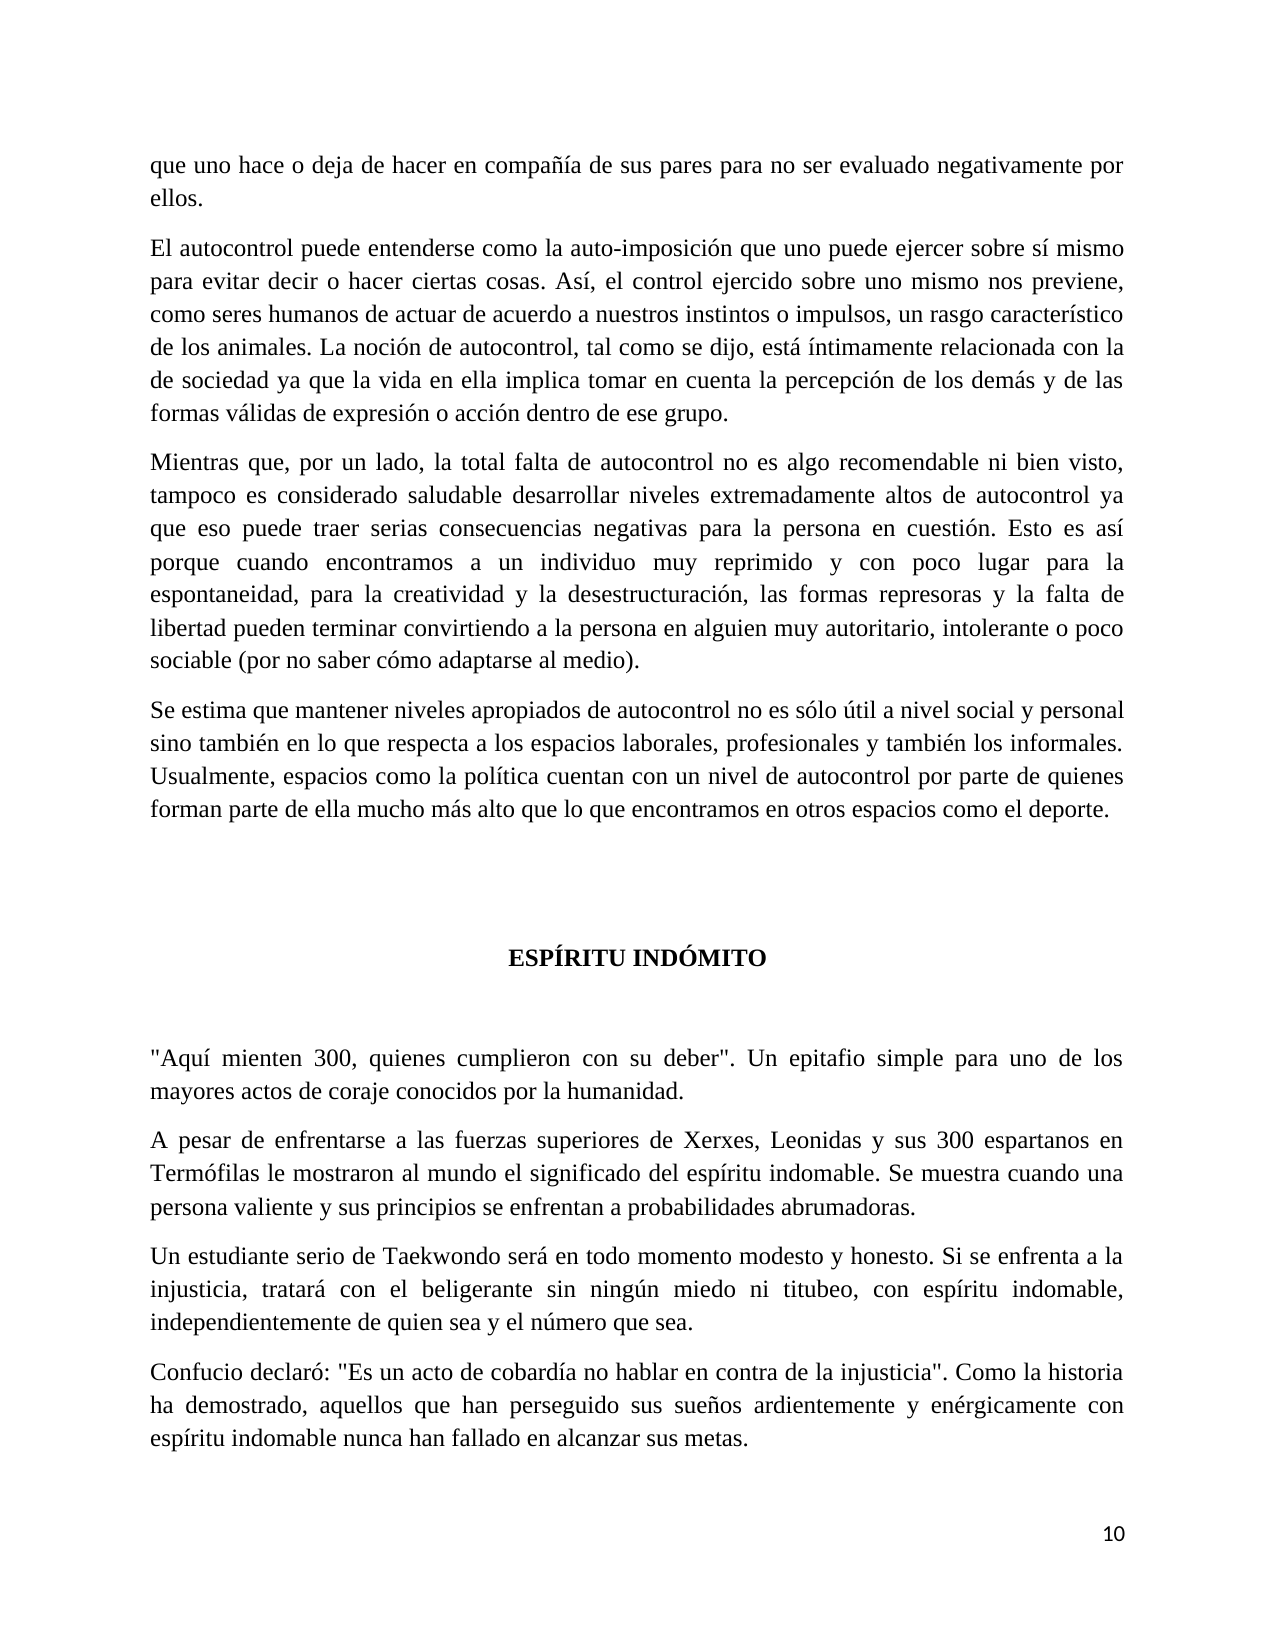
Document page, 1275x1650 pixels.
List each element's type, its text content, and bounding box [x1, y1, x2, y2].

text Se estima que mantener niveles apropiados de autocontrol no es sólo útil a nivel social y personal sino también en lo que respecta a los espacios laborales, profesionales y también los informales. Usualmente, espacios como la política cuentan con un nivel de autocontrol por parte de quienes forman parte de ella mucho más alto que lo que encontramos en otros espacios como el deporte. [150, 695, 1125, 823]
text El autocontrol puede entenderse como la auto-imposición que uno puede ejercer sobre sí mismo para evitar decir o hacer ciertas cosas. Así, el control ejercido sobre uno mismo nos previene, como seres humanos de actuar de acuerdo a nuestros instintos o impulsos, un rasgo característico de los animales. La noción de autocontrol, tal como se dijo, está íntimamente relacionada con la de sociedad ya que la vida en ella implica tomar en cuenta la percepción de los demás y de las formas válidas de expresión o acción dentro de ese grupo. [150, 233, 1125, 427]
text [150, 150, 1125, 212]
text ESPÍRITU INDÓMITO [150, 943, 1125, 972]
text Confucio declaró: "Es un acto de cobardía no hablar en contra de la injusticia". Como la historia ha demostrado, aquellos que han perseguido sus sueños ardientemente y enérgicamente con espíritu indomable nunca han fallado en alcanzar sus metas. [150, 1357, 1125, 1452]
text Un estudiante serio de Taekwondo será en todo momento modesto y honesto. Si se enfrenta a la injusticia, tratará con el beligerante sin ningún miedo ni titubeo, con espíritu indomable, independientemente de quien sea y el número que sea. [150, 1241, 1125, 1336]
text Mientras que, por un lado, la total falta de autocontrol no es algo recomendable ni bien visto, tampoco es considerado saludable desarrollar niveles extremadamente altos de autocontrol ya que eso puede traer serias consecuencias negativas para la persona en cuestión. Esto es así porque cuando encontramos a un individuo muy reprimido y con poco lugar para la espontaneidad, para la creatividad y la desestructuración, las formas represoras y la falta de libertad pueden terminar convirtiendo a la persona en alguien muy autoritario, intolerante o poco sociable (por no saber cómo adaptarse al medio). [150, 447, 1125, 674]
text A pesar de enfrentarse a las fuerzas superiores de Xerxes, Leonidas y sus 300 espartanos en Termófilas le mostraron al mundo el significado del espíritu indomable. Se muestra cuando una persona valiente y sus principios se enfrentan a probabilidades abrumadoras. [150, 1126, 1125, 1220]
text "Aquí mienten 300, quienes cumplieron con su deber". Un epitafio simple para uno de los mayores actos de coraje conocidos por la humanidad. [150, 1043, 1125, 1104]
